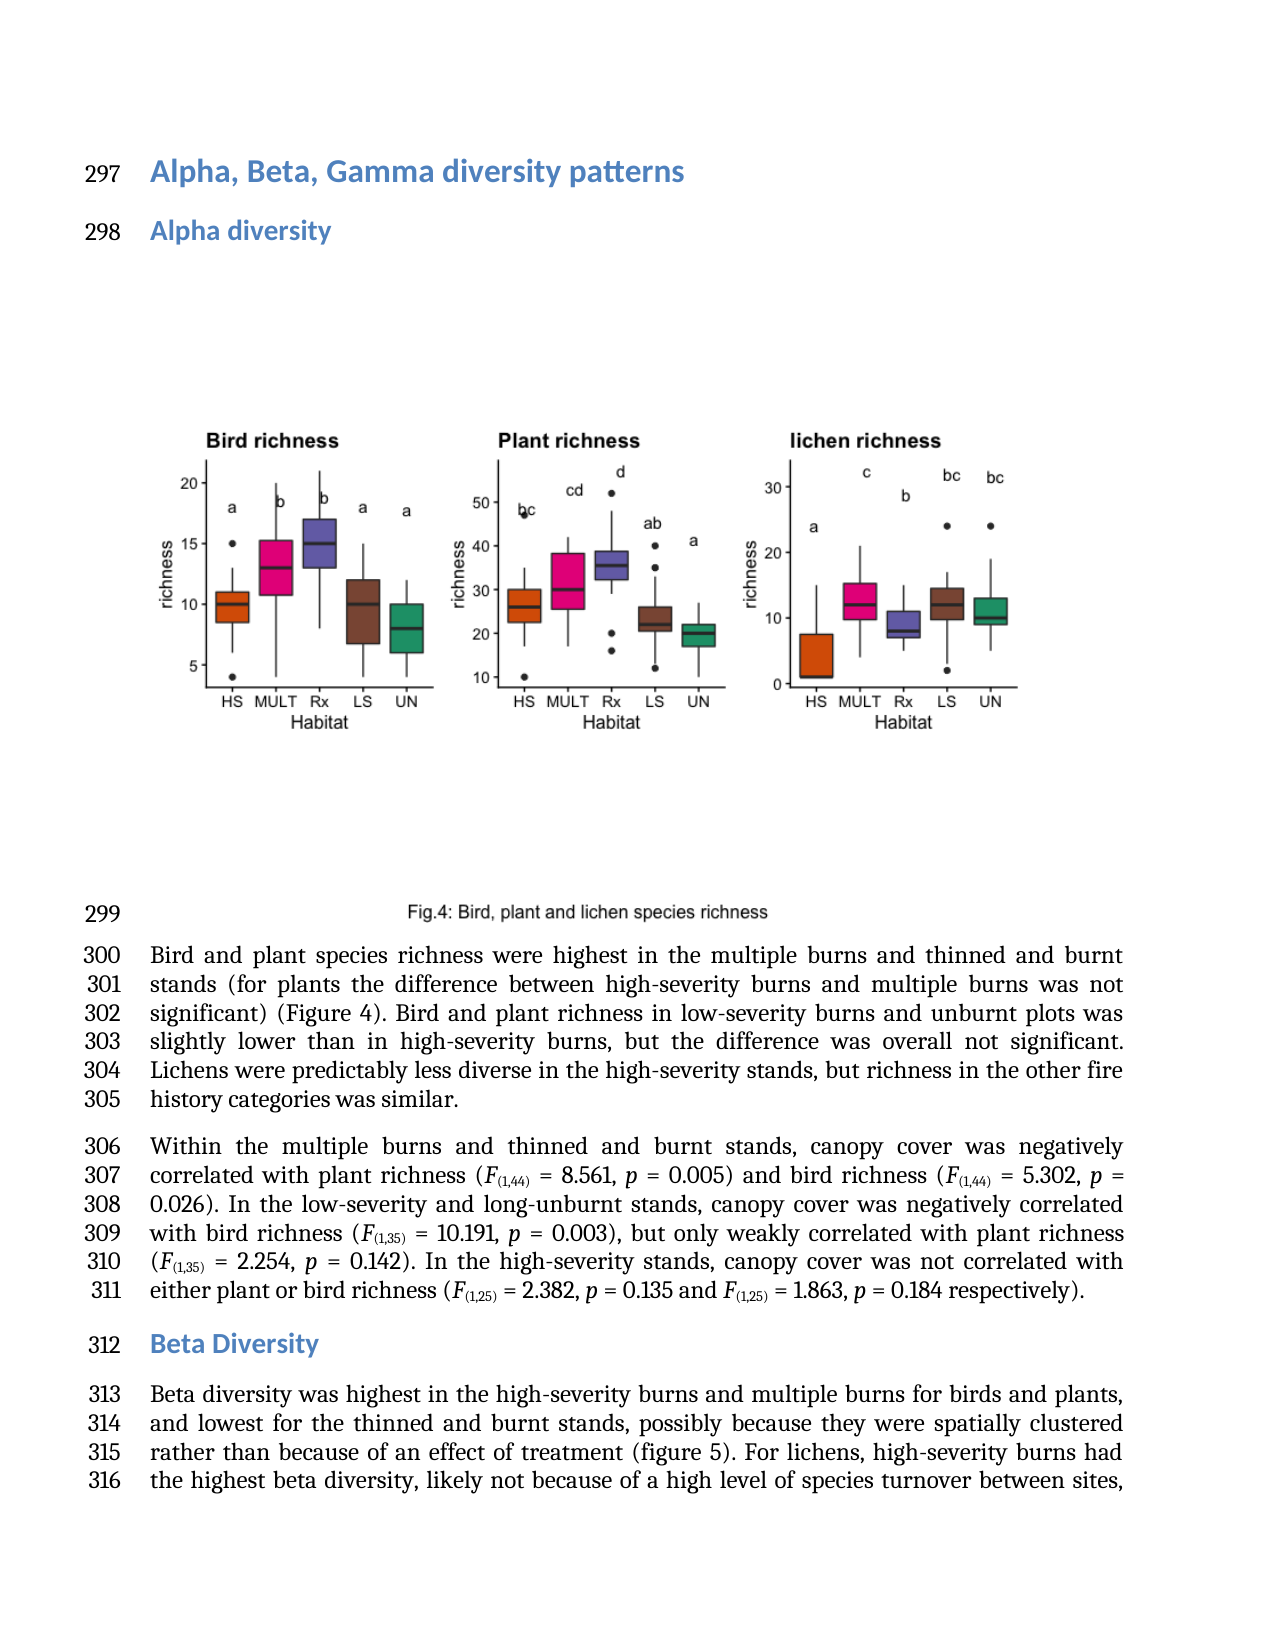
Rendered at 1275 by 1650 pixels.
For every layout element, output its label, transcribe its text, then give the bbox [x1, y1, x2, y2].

picture [150, 266, 1025, 923]
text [150, 1380, 1125, 1495]
text Bird and plant species richness were highest in the multiple burns and thinned and burnt stands (for plants the difference between high-severity burns and multiple burns was not significant) (Figure 4). Bird and plant richness in low-severity burns and unburnt plots was slightly lower than in high-severity burns, but the difference was overall not significant. Lichens were predictably less diverse in the high-severity stands, but richness in the other fire history categories was similar. [150, 941, 1125, 1113]
text Within the multiple burns and thinned and burnt stands, canopy cover was negatively correlated with plant richness (F(1,44) = 8.561, p = 0.005) and bird richness (F(1,44) = 5.302, p = 0.026). In the low-severity and long-unburnt stands, canopy cover was negatively correlated with bird richness (F(1,35) = 10.191, p = 0.003), but only weakly correlated with plant richness (F(1,35) = 2.254, p = 0.142). In the high-severity stands, canopy cover was not correlated with either plant or bird richness (F(1,25) = 2.382, p = 0.135 and F(1,25) = 1.863, p = 0.184 respectively). [150, 1132, 1125, 1305]
subtitle Beta Diversity [150, 1326, 1125, 1361]
subtitle Alpha diversity [150, 212, 1125, 247]
subtitle Alpha, Beta, Gamma diversity patterns [150, 150, 1125, 191]
